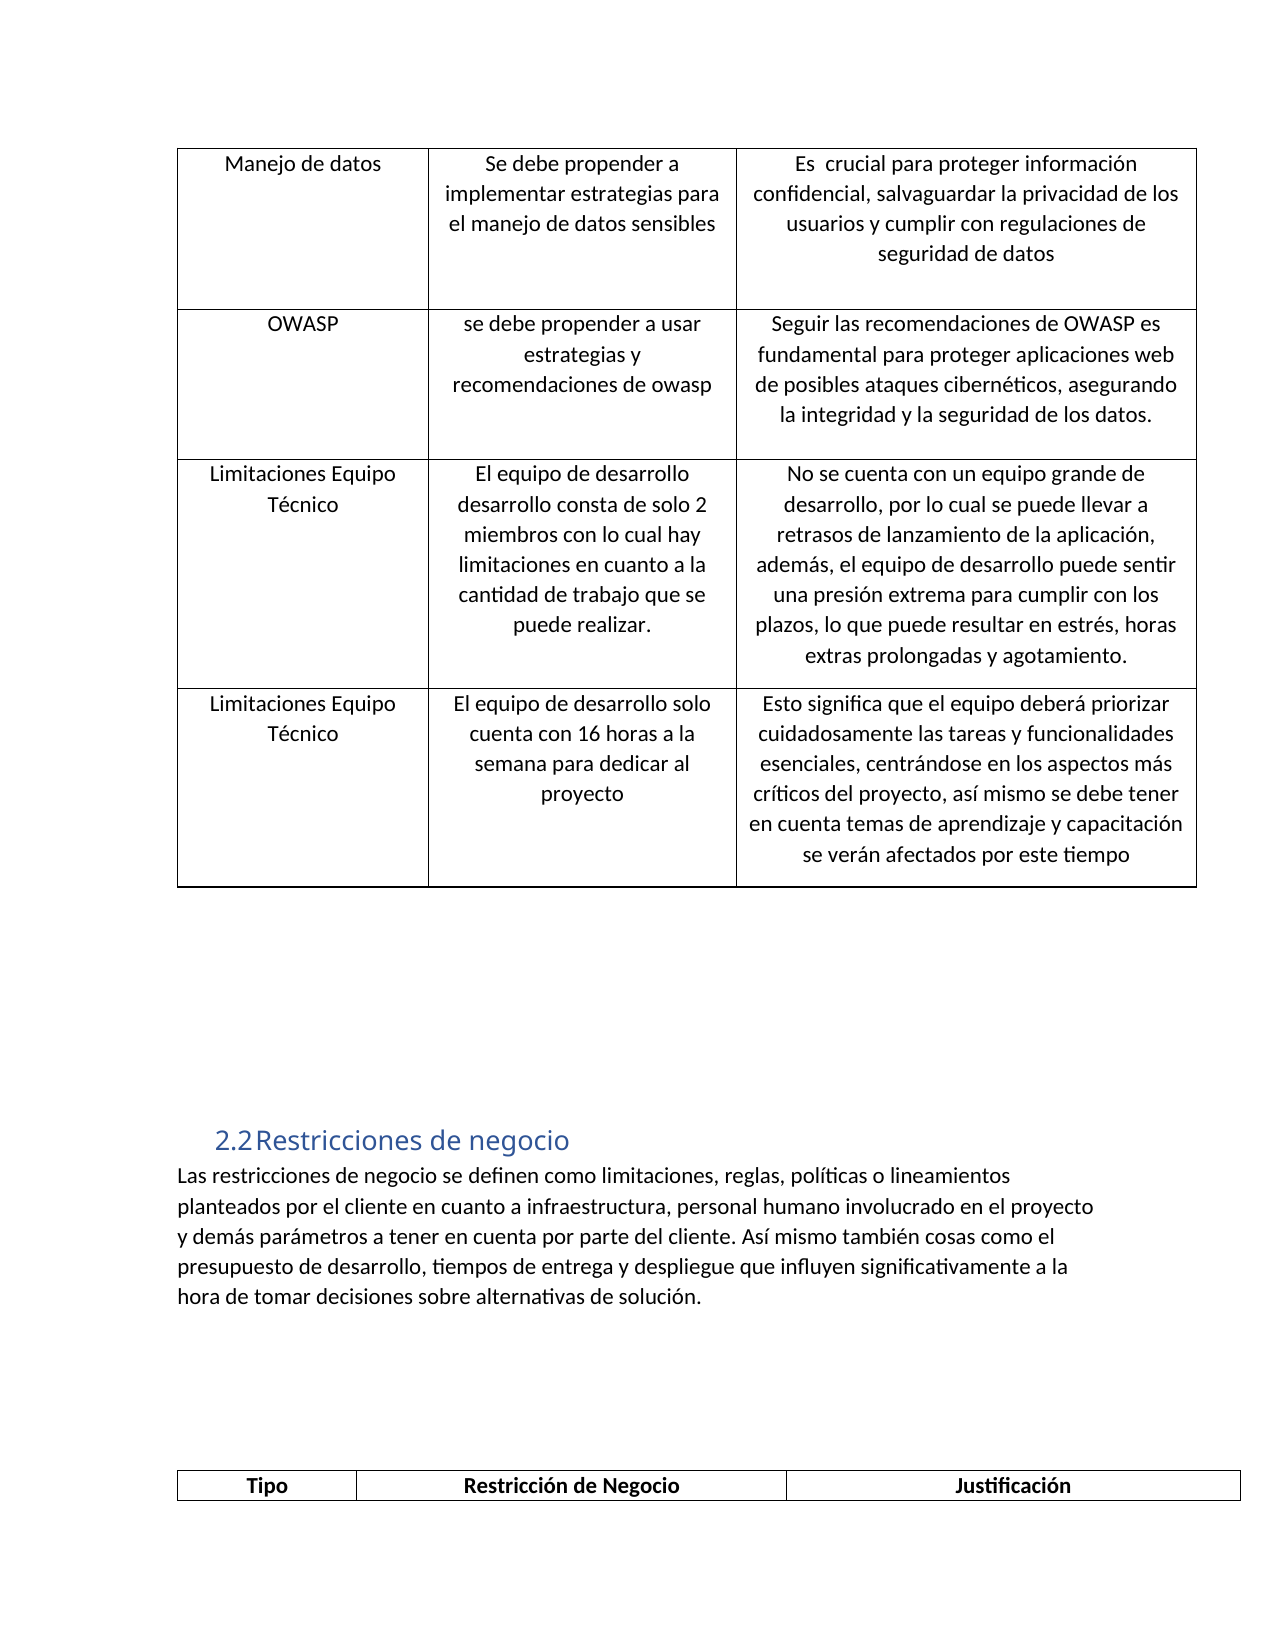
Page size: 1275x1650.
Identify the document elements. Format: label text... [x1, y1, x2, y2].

table_cell Manejo de datos [178, 149, 428, 308]
table_cell Seguir las recomendaciones de OWASP es fundamental para proteger aplicaciones web de posibles ataques cibernéticos, asegurando la integridad y la seguridad de los datos. [737, 310, 1196, 458]
table_cell El equipo de desarrollo desarrollo consta de solo 2 miembros con lo cual hay limitaciones en cuanto a la cantidad de trabajo que se puede realizar. [429, 460, 736, 688]
table_header Tipo [178, 1471, 356, 1500]
table_cell se debe propender a usar estrategias y recomendaciones de owasp [429, 310, 736, 458]
text Las restricciones de negocio se definen como limitaciones, reglas, políticas o lineamientos planteados por el cliente en cuanto a infraestructura, personal humano involucrado en el proyecto y demás parámetros a tener en cuenta por parte del cliente. Así mismo también cosas como el presupuesto de desarrollo, tiempos de entrega y despliegue que influyen significativamente a la hora de tomar decisiones sobre alternativas de solución. [177, 1162, 1098, 1311]
table_cell Es crucial para proteger información confidencial, salvaguardar la privacidad de los usuarios y cumplir con regulaciones de seguridad de datos [737, 149, 1196, 308]
table_cell Limitaciones Equipo Técnico [178, 460, 428, 688]
table_cell Se debe propender a implementar estrategias para el manejo de datos sensibles [429, 149, 736, 308]
subtitle Restricciones de negocio [214, 1122, 1098, 1159]
table_header Justificación [787, 1471, 1240, 1500]
table_cell El equipo de desarrollo solo cuenta con 16 horas a la semana para dedicar al proyecto [429, 689, 736, 886]
table_cell Esto significa que el equipo deberá priorizar cuidadosamente las tareas y funcionalidades esenciales, centrándose en los aspectos más críticos del proyecto, así mismo se debe tener en cuenta temas de aprendizaje y capacitación se verán afectados por este tiempo [737, 689, 1196, 886]
table_cell OWASP [178, 310, 428, 458]
table_cell No se cuenta con un equipo grande de desarrollo, por lo cual se puede llevar a retrasos de lanzamiento de la aplicación, además, el equipo de desarrollo puede sentir una presión extrema para cumplir con los plazos, lo que puede resultar en estrés, horas extras prolongadas y agotamiento. [737, 460, 1196, 688]
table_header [357, 1471, 786, 1500]
table_cell Limitaciones Equipo Técnico [178, 689, 428, 886]
